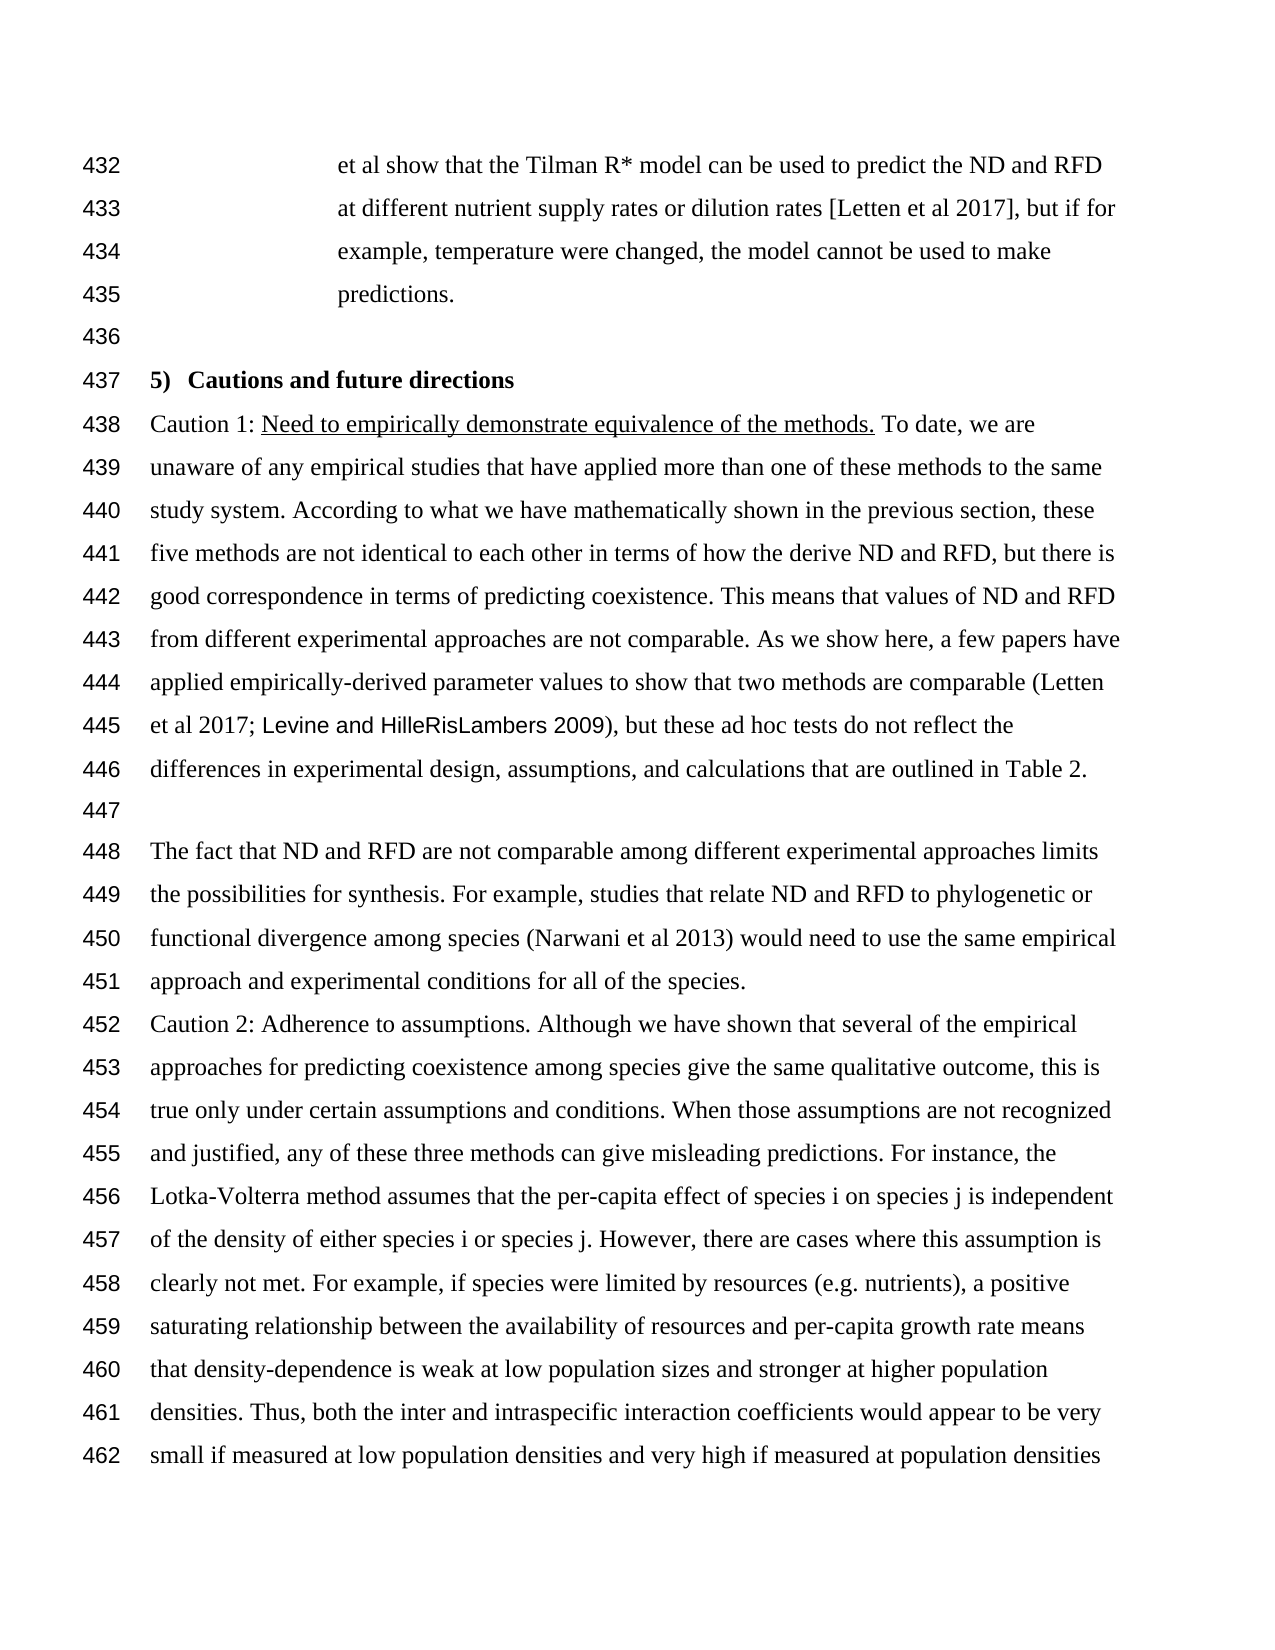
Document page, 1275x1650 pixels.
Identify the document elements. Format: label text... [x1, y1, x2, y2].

list Cautions and future directions [150, 366, 1125, 394]
text The fact that ND and RFD are not comparable among different experimental approaches limits the possibilities for synthesis. For example, studies that relate ND and RFD to phylogenetic or functional divergence among species (Narwani et al 2013) would need to use the same empirical approach and experimental conditions for all of the species. [150, 836, 1125, 994]
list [300, 150, 1125, 308]
text Caution 1: Need to empirically demonstrate equivalence of the methods. To date, we are unaware of any empirical studies that have applied more than one of these methods to the same study system. According to what we have mathematically shown in the previous section, these five methods are not identical to each other in terms of how the derive ND and RFD, but there is good correspondence in terms of predicting coexistence. This means that values of ND and RFD from different experimental approaches are not comparable. As we show here, a few papers have applied empirically-derived parameter values to show that two methods are comparable (Letten et al 2017; Levine and HilleRisLambers 2009), but these ad hoc tests do not reflect the differences in experimental design, assumptions, and calculations that are outlined in Table 2. [150, 409, 1125, 782]
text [150, 1009, 1125, 1469]
